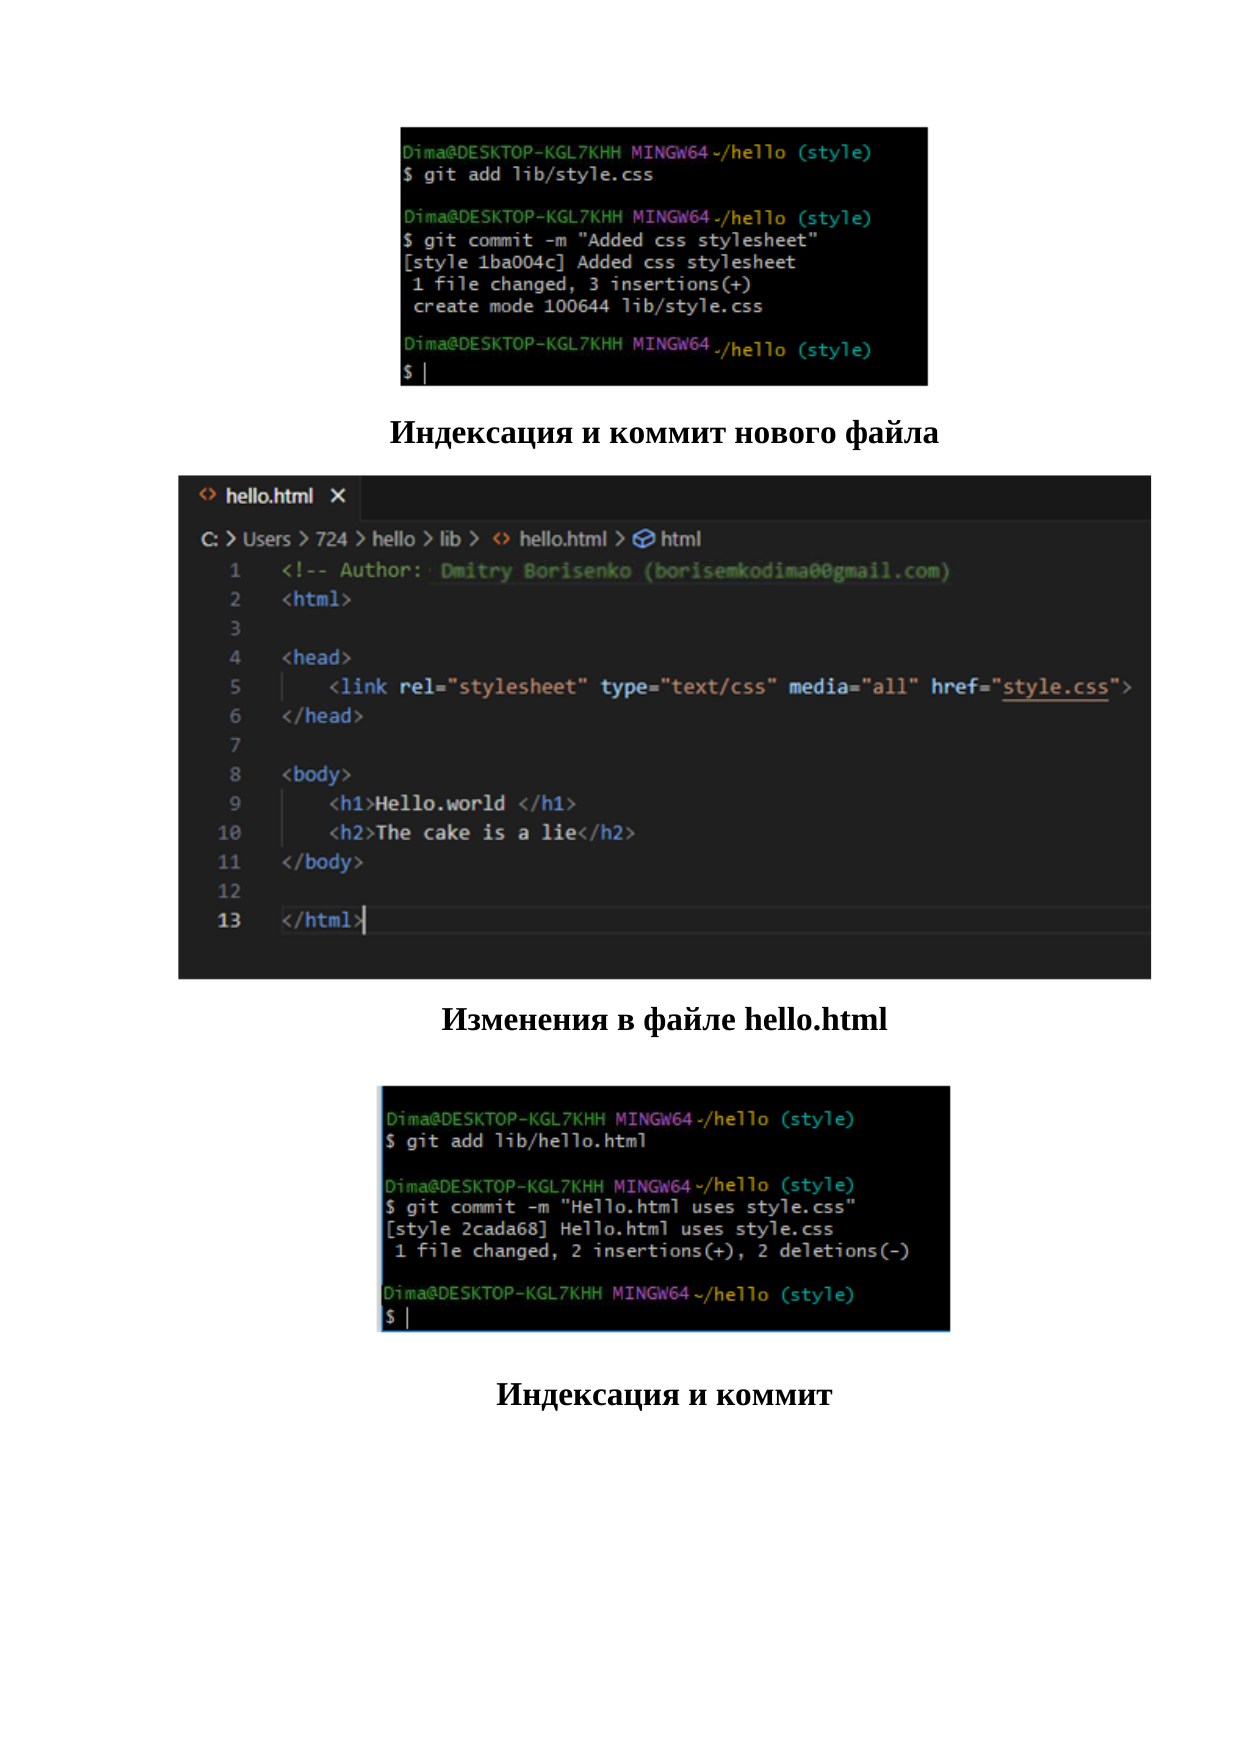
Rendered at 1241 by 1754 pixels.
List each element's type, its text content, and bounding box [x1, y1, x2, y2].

picture [366, 1058, 963, 1356]
text Изменения в файле hello.html [177, 999, 1152, 1038]
text Индексация и коммит нового файла [177, 412, 1152, 450]
picture [177, 471, 1152, 981]
text Индексация и коммит [177, 1374, 1152, 1413]
picture [393, 118, 936, 394]
